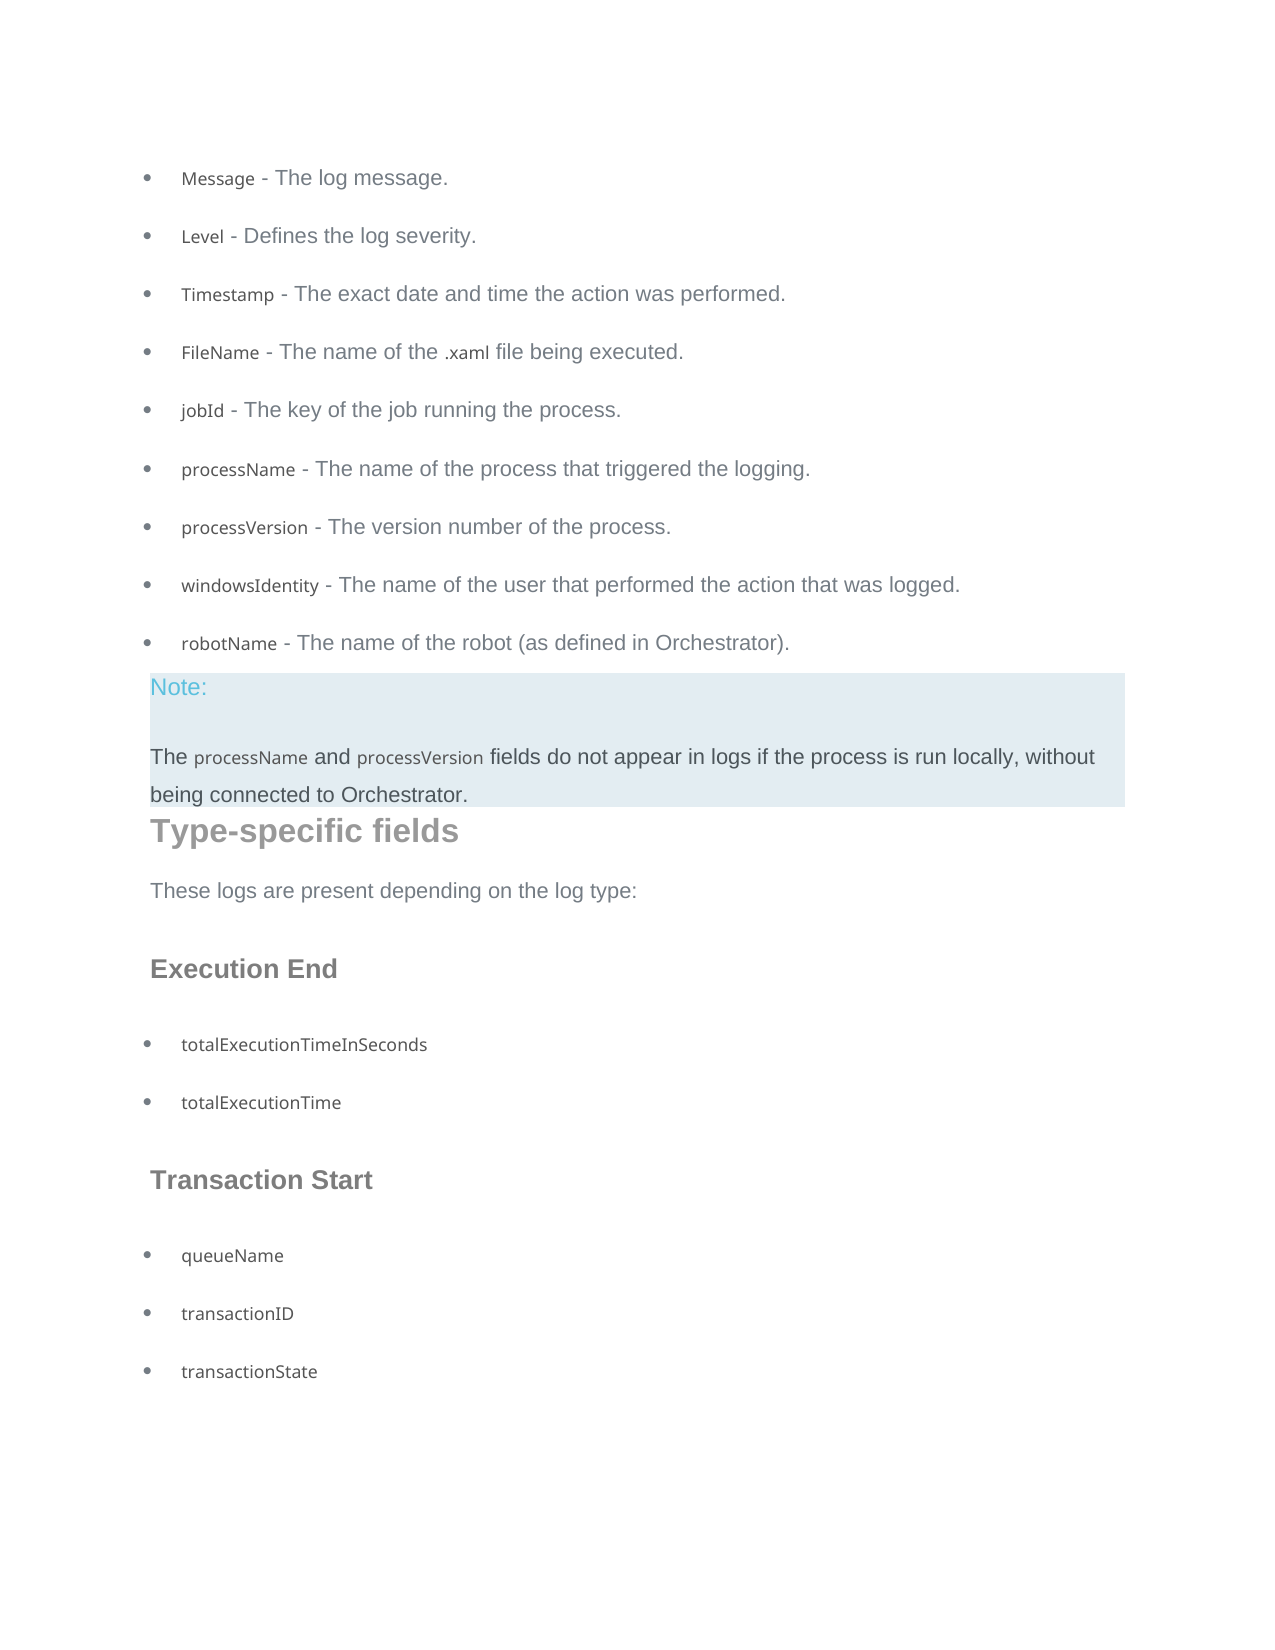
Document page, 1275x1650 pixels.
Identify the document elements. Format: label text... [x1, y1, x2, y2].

list queueName [144, 1227, 1125, 1268]
subtitle Note: [150, 673, 1125, 701]
list Timestamp - The exact date and time the action was performed. [144, 266, 1125, 307]
text The processName and processVersion fields do not appear in logs if the process is run locally, without being connected to Orchestrator. [150, 732, 1125, 807]
list FileName - The name of the .xaml file being executed. [144, 324, 1125, 365]
list windowsIdentity - The name of the user that performed the action that was logged. [144, 557, 1125, 597]
list Message - The log message. [144, 150, 1125, 191]
subtitle Execution End [150, 953, 1125, 984]
list jobId - The key of the job running the process. [144, 382, 1125, 423]
list totalExecutionTime [144, 1074, 1125, 1114]
list Level - Defines the log severity. [144, 208, 1125, 249]
list robotName - The name of the robot (as defined in Orchestrator). [144, 615, 1125, 656]
subtitle Type-specific fields [150, 811, 1125, 850]
list transactionID [144, 1285, 1125, 1326]
list totalExecutionTimeInSeconds [144, 1016, 1125, 1056]
list transactionState [144, 1343, 1125, 1384]
list processName - The name of the process that triggered the logging. [144, 441, 1125, 481]
list processVersion - The version number of the process. [144, 499, 1125, 539]
text These logs are present depending on the log type: [150, 865, 1125, 903]
subtitle Transaction Start [150, 1164, 1125, 1196]
